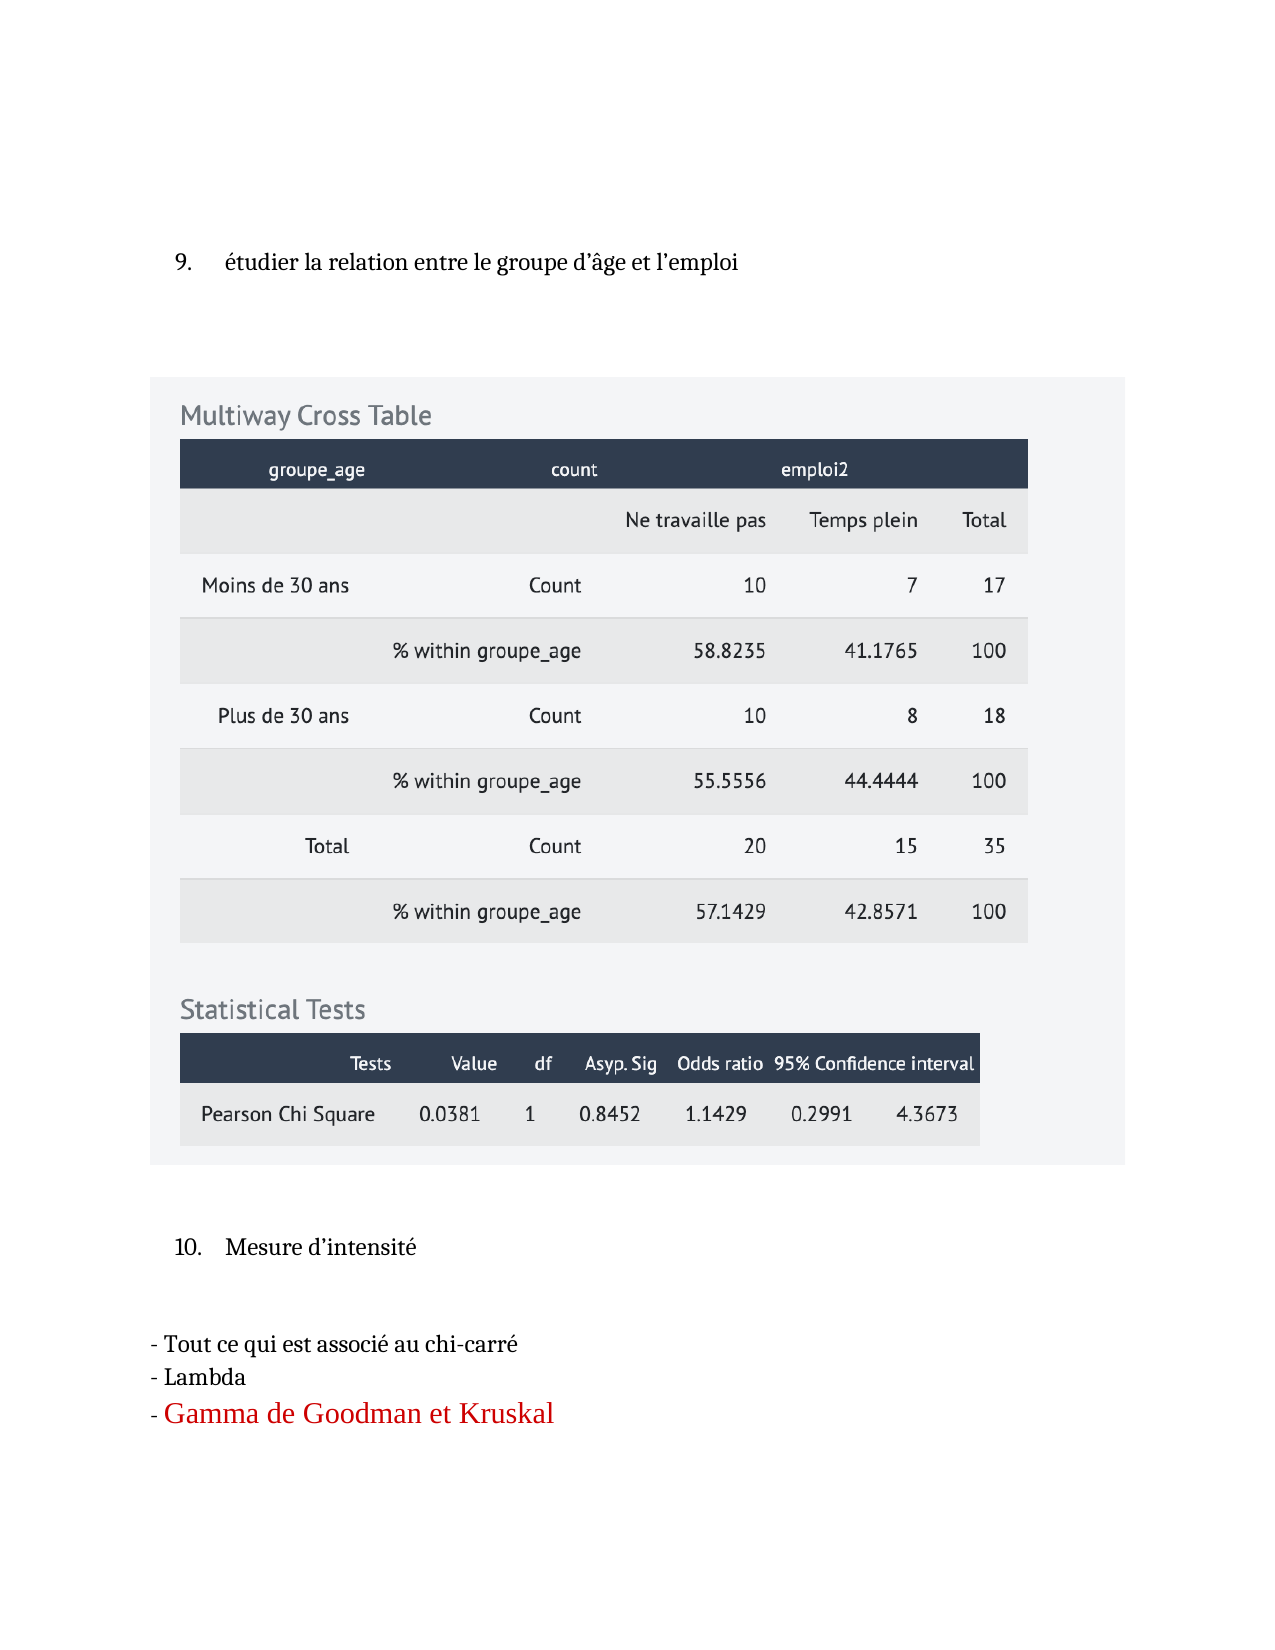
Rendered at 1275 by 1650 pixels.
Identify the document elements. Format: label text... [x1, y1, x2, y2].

text - Lambda [150, 1363, 1125, 1392]
list étudier la relation entre le groupe d’âge et l’emploi [175, 247, 1125, 276]
picture [150, 377, 1125, 1165]
list Mesure d’intensité [175, 1233, 1125, 1262]
text - Gamma de Goodman et Kruskal [150, 1395, 1125, 1430]
text - Tout ce qui est associé au chi-carré [150, 1330, 1125, 1359]
